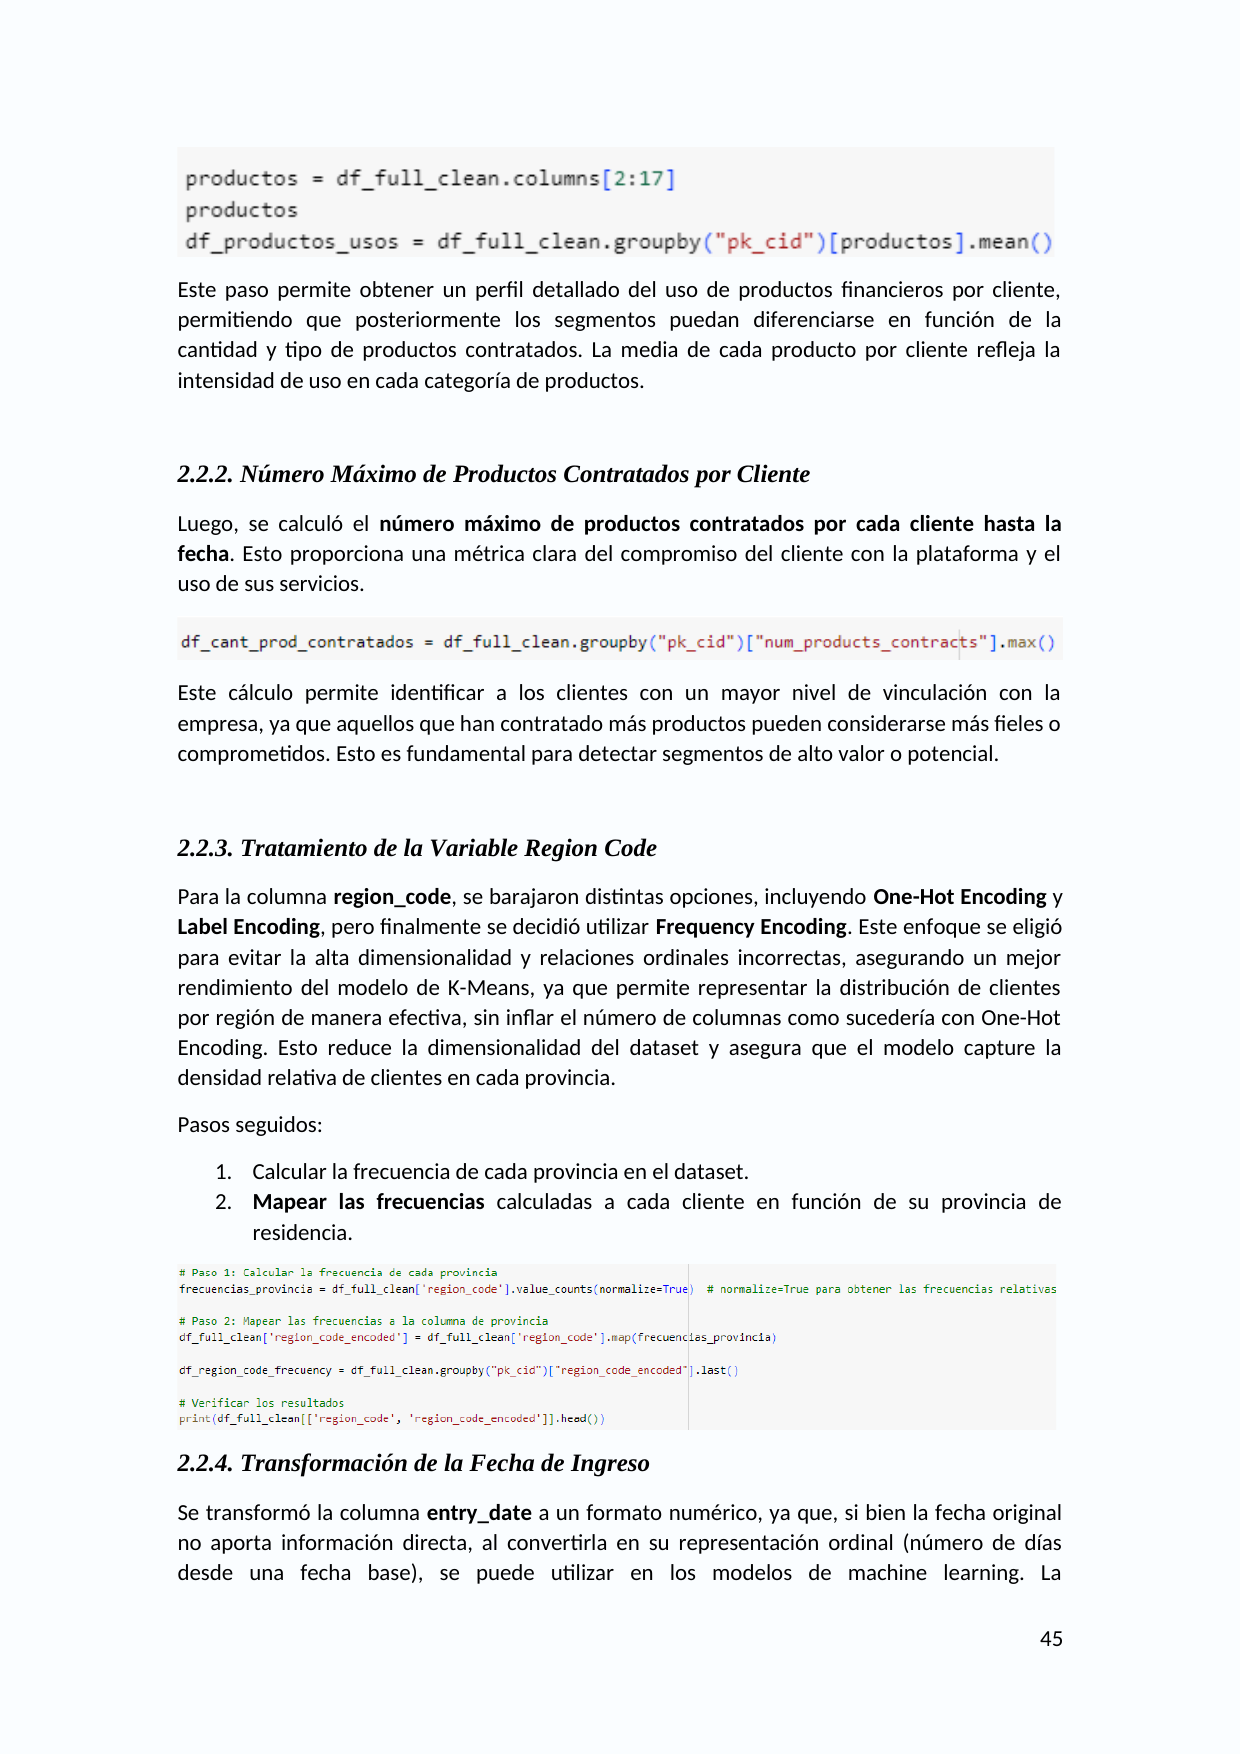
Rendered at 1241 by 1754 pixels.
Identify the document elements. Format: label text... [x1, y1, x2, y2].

list Mapear las frecuencias calculadas a cada cliente en función de su provincia de residencia. [215, 1187, 1063, 1246]
subtitle 2.2.3. Tratamiento de la Variable Region Code [177, 833, 1063, 861]
picture [177, 616, 1063, 660]
list Calcular la frecuencia de cada provincia en el dataset. [215, 1157, 1063, 1185]
text Para la columna region_code, se barajaron distintas opciones, incluyendo One-Hot Encoding y Label Encoding, pero finalmente se decidió utilizar Frequency Encoding. Este enfoque se eligió para evitar la alta dimensionalidad y relaciones ordinales incorrectas, asegurando un mejor rendimiento del modelo de K-Means, ya que permite representar la distribución de clientes por región de manera efectiva, sin inflar el número de columnas como sucedería con One-Hot Encoding. Esto reduce la dimensionalidad del dataset y asegura que el modelo capture la densidad relativa de clientes en cada provincia. [177, 882, 1063, 1091]
text Pasos seguidos: [177, 1110, 1063, 1138]
subtitle 2.2.4. Transformación de la Fecha de Ingreso [177, 1448, 1063, 1477]
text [177, 1498, 1063, 1586]
picture [177, 1264, 1057, 1430]
text Este paso permite obtener un perfil detallado del uso de productos financieros por cliente, permitiendo que posteriormente los segmentos puedan diferenciarse en función de la cantidad y tipo de productos contratados. La media de cada producto por cliente refleja la intensidad de uso en cada categoría de productos. [177, 275, 1063, 394]
text Este cálculo permite identificar a los clientes con un mayor nivel de vinculación con la empresa, ya que aquellos que han contratado más productos pueden considerarse más fieles o comprometidos. Esto es fundamental para detectar segmentos de alto valor o potencial. [177, 678, 1063, 767]
subtitle 2.2.2. Número Máximo de Productos Contratados por Cliente [177, 459, 1063, 488]
picture [177, 147, 1055, 257]
text Luego, se calculó el número máximo de productos contratados por cada cliente hasta la fecha. Esto proporciona una métrica clara del compromiso del cliente con la plataforma y el uso de sus servicios. [177, 509, 1063, 598]
